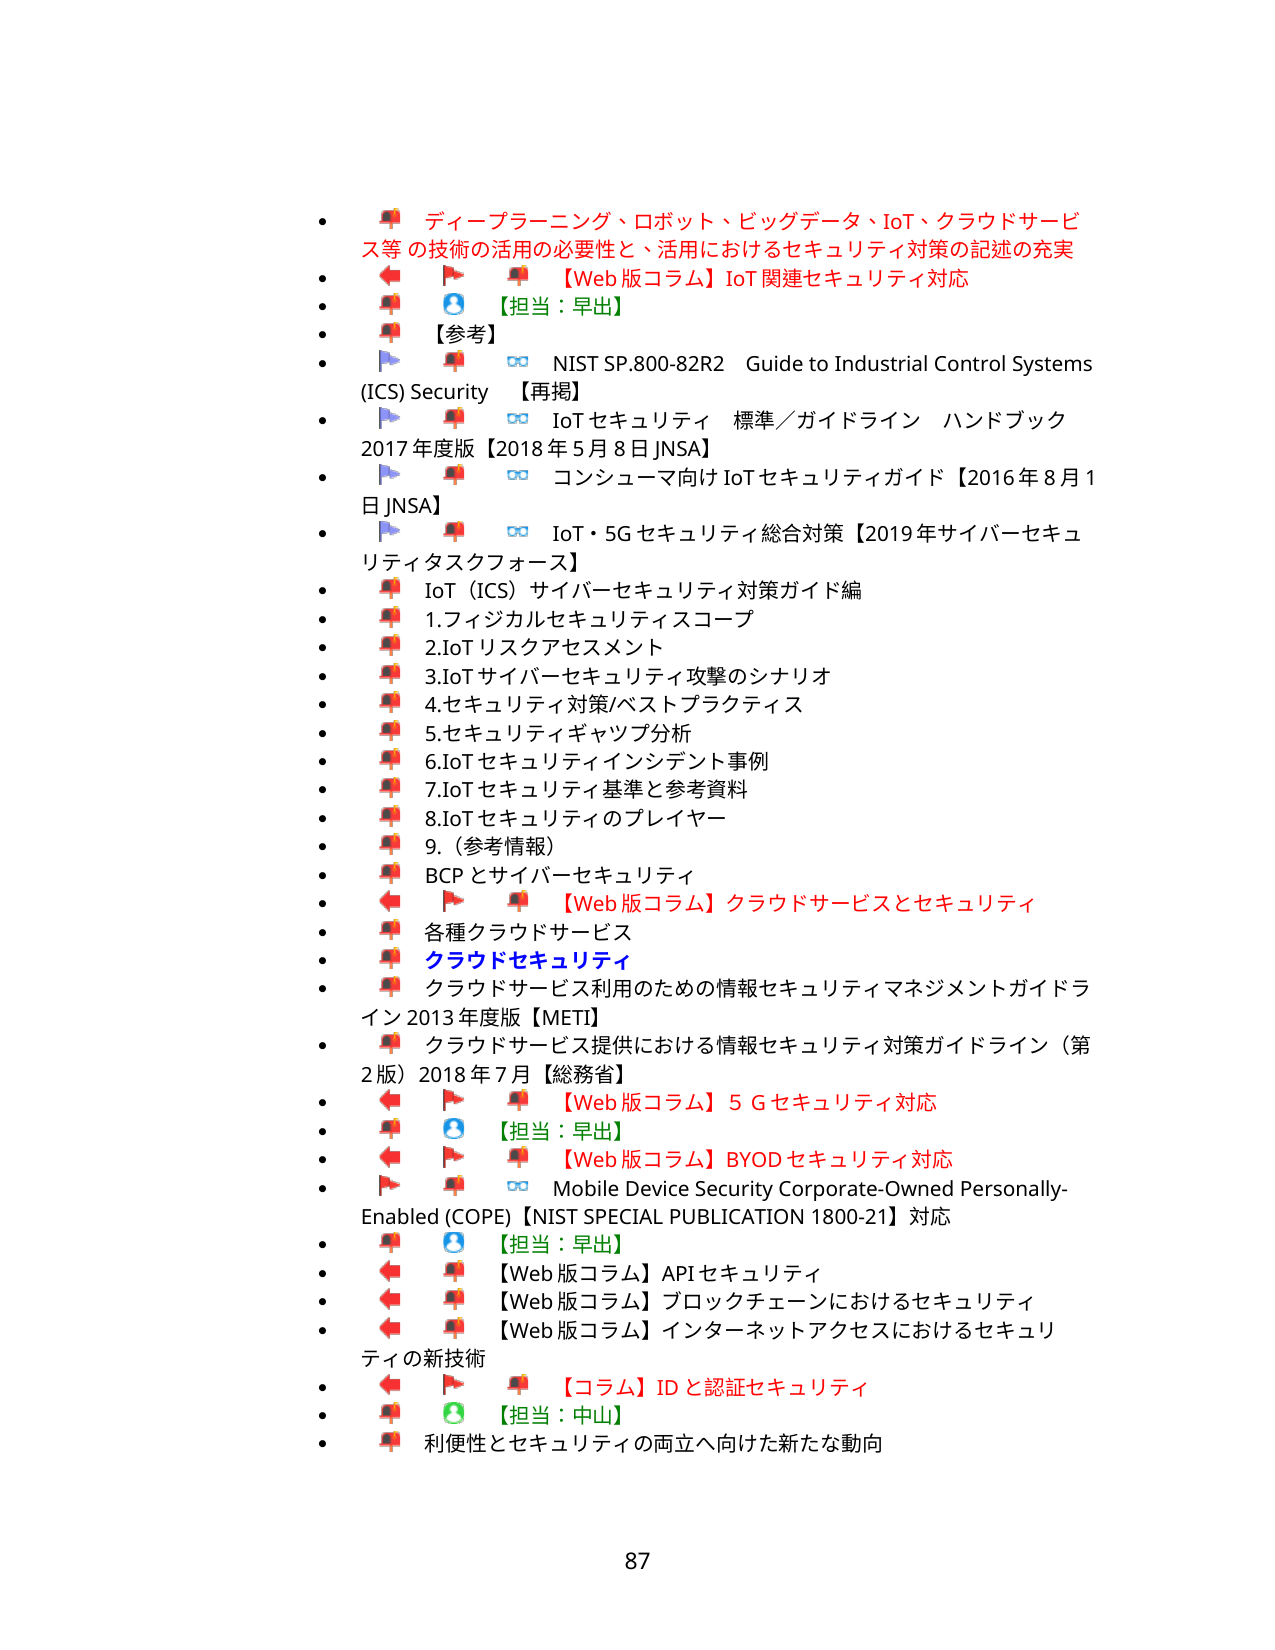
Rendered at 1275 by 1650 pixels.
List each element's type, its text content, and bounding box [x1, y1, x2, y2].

list クラウドサービス提供における情報セキュリティ対策ガイドライン（第2版）2018年7月【総務省】 [319, 1031, 1098, 1088]
list 8.IoTセキュリティのプレイヤー [319, 804, 1098, 832]
picture [379, 634, 401, 656]
list 利便性とセキュリティの両立へ向けた新たな動向 [319, 1429, 1098, 1458]
list 【Web版コラム】ブロックチェーンにおけるセキュリティ [319, 1287, 1098, 1316]
picture [379, 407, 401, 429]
list ディープラーニング、ロボット、ビッグデータ、IoT、クラウドサービス等 の技術の活用の必要性と、活用におけるセキュリティ対策の記述の充実 [319, 207, 1098, 264]
picture [443, 293, 465, 315]
picture [379, 1089, 401, 1111]
picture [379, 1260, 401, 1282]
picture [507, 350, 529, 372]
picture [379, 1032, 401, 1054]
picture [507, 1374, 529, 1395]
picture [379, 1402, 401, 1424]
picture [379, 720, 401, 741]
picture [507, 1089, 529, 1111]
list 6.IoTセキュリティインシデント事例 [319, 747, 1098, 776]
picture [379, 748, 401, 770]
picture [379, 919, 401, 940]
picture [443, 1089, 465, 1111]
picture [443, 265, 465, 286]
picture [379, 606, 401, 628]
list 3.IoTサイバーセキュリティ攻撃のシナリオ [319, 662, 1098, 690]
list 4.セキュリティ対策/ベストプラクティス [319, 690, 1098, 719]
picture [507, 521, 529, 542]
picture [443, 1232, 465, 1253]
picture [379, 777, 401, 798]
picture [379, 1374, 401, 1395]
picture [379, 663, 401, 684]
picture [443, 1118, 465, 1139]
list 【Web版コラム】APIセキュリティ [319, 1259, 1098, 1287]
picture [379, 293, 401, 315]
picture [379, 862, 401, 884]
list 【コラム】IDと認証セキュリティ [319, 1373, 1098, 1401]
list 【担当：中山】 [319, 1401, 1098, 1429]
list 5.セキュリティギャツプ分析 [319, 719, 1098, 747]
picture [443, 1317, 465, 1339]
picture [379, 350, 401, 372]
list クラウドサービス利用のための情報セキュリティマネジメントガイドライン2013年度版【METI】 [319, 974, 1098, 1031]
list NIST SP.800-82R2 Guide to Industrial Control Systems (ICS) Security 【再掲】 [319, 349, 1098, 406]
picture [379, 265, 401, 286]
picture [379, 691, 401, 713]
list 1.フィジカルセキュリティスコープ [319, 605, 1098, 633]
list 【Web版コラム】インターネットアクセスにおけるセキュリティの新技術 [319, 1316, 1098, 1373]
picture [507, 265, 529, 286]
list IoT・5Gセキュリティ総合対策【2019年サイバーセキュリティタスクフォース】 [319, 519, 1098, 576]
list 各種クラウドサービス [319, 918, 1098, 946]
picture [379, 805, 401, 827]
picture [379, 521, 401, 542]
list 9.（参考情報） [319, 832, 1098, 861]
picture [379, 947, 401, 969]
picture [443, 1175, 465, 1196]
list 2.IoTリスクアセスメント [319, 633, 1098, 662]
list BCPとサイバーセキュリティ [319, 861, 1098, 889]
picture [443, 464, 465, 485]
picture [507, 464, 529, 485]
list 【担当：早出】 [319, 1231, 1098, 1259]
picture [443, 1260, 465, 1282]
list IoT（ICS）サイバーセキュリティ対策ガイド編 [319, 576, 1098, 605]
list コンシューマ向けIoTセキュリティガイド【2016年8月1日JNSA】 [319, 463, 1098, 519]
list 【担当：早出】 [319, 1117, 1098, 1145]
picture [379, 890, 401, 912]
picture [379, 1431, 401, 1452]
picture [379, 1175, 401, 1196]
picture [379, 464, 401, 485]
picture [443, 890, 465, 912]
list IoTセキュリティ 標準／ガイドライン ハンドブック 2017年度版【2018年5月8日JNSA】 [319, 406, 1098, 463]
picture [443, 1402, 465, 1424]
picture [379, 322, 401, 343]
picture [443, 1374, 465, 1395]
list 【Web版コラム】IoT関連セキュリティ対応 [319, 264, 1098, 292]
picture [379, 208, 401, 229]
picture [443, 521, 465, 542]
list クラウドセキュリティ [319, 946, 1098, 974]
picture [379, 1288, 401, 1310]
picture [507, 1146, 529, 1168]
picture [507, 407, 529, 429]
picture [379, 577, 401, 599]
picture [443, 1288, 465, 1310]
picture [379, 1146, 401, 1168]
picture [507, 890, 529, 912]
picture [379, 1317, 401, 1339]
picture [379, 976, 401, 997]
picture [379, 1118, 401, 1139]
picture [443, 407, 465, 429]
picture [379, 833, 401, 855]
list 【Web版コラム】クラウドサービスとセキュリティ [319, 889, 1098, 918]
list 【担当：早出】 [319, 292, 1098, 321]
picture [507, 1175, 529, 1196]
list 【Web版コラム】BYODセキュリティ対応 [319, 1145, 1098, 1174]
list 【参考】 [319, 321, 1098, 349]
list 【Web版コラム】５Gセキュリティ対応 [319, 1088, 1098, 1117]
picture [379, 1232, 401, 1253]
picture [443, 1146, 465, 1168]
picture [443, 350, 465, 372]
list 7.IoTセキュリティ基準と参考資料 [319, 776, 1098, 804]
list Mobile Device Security Corporate-Owned Personally-Enabled (COPE)【NIST SPECIAL PUBLICATION 1800-21】対応 [319, 1174, 1098, 1231]
